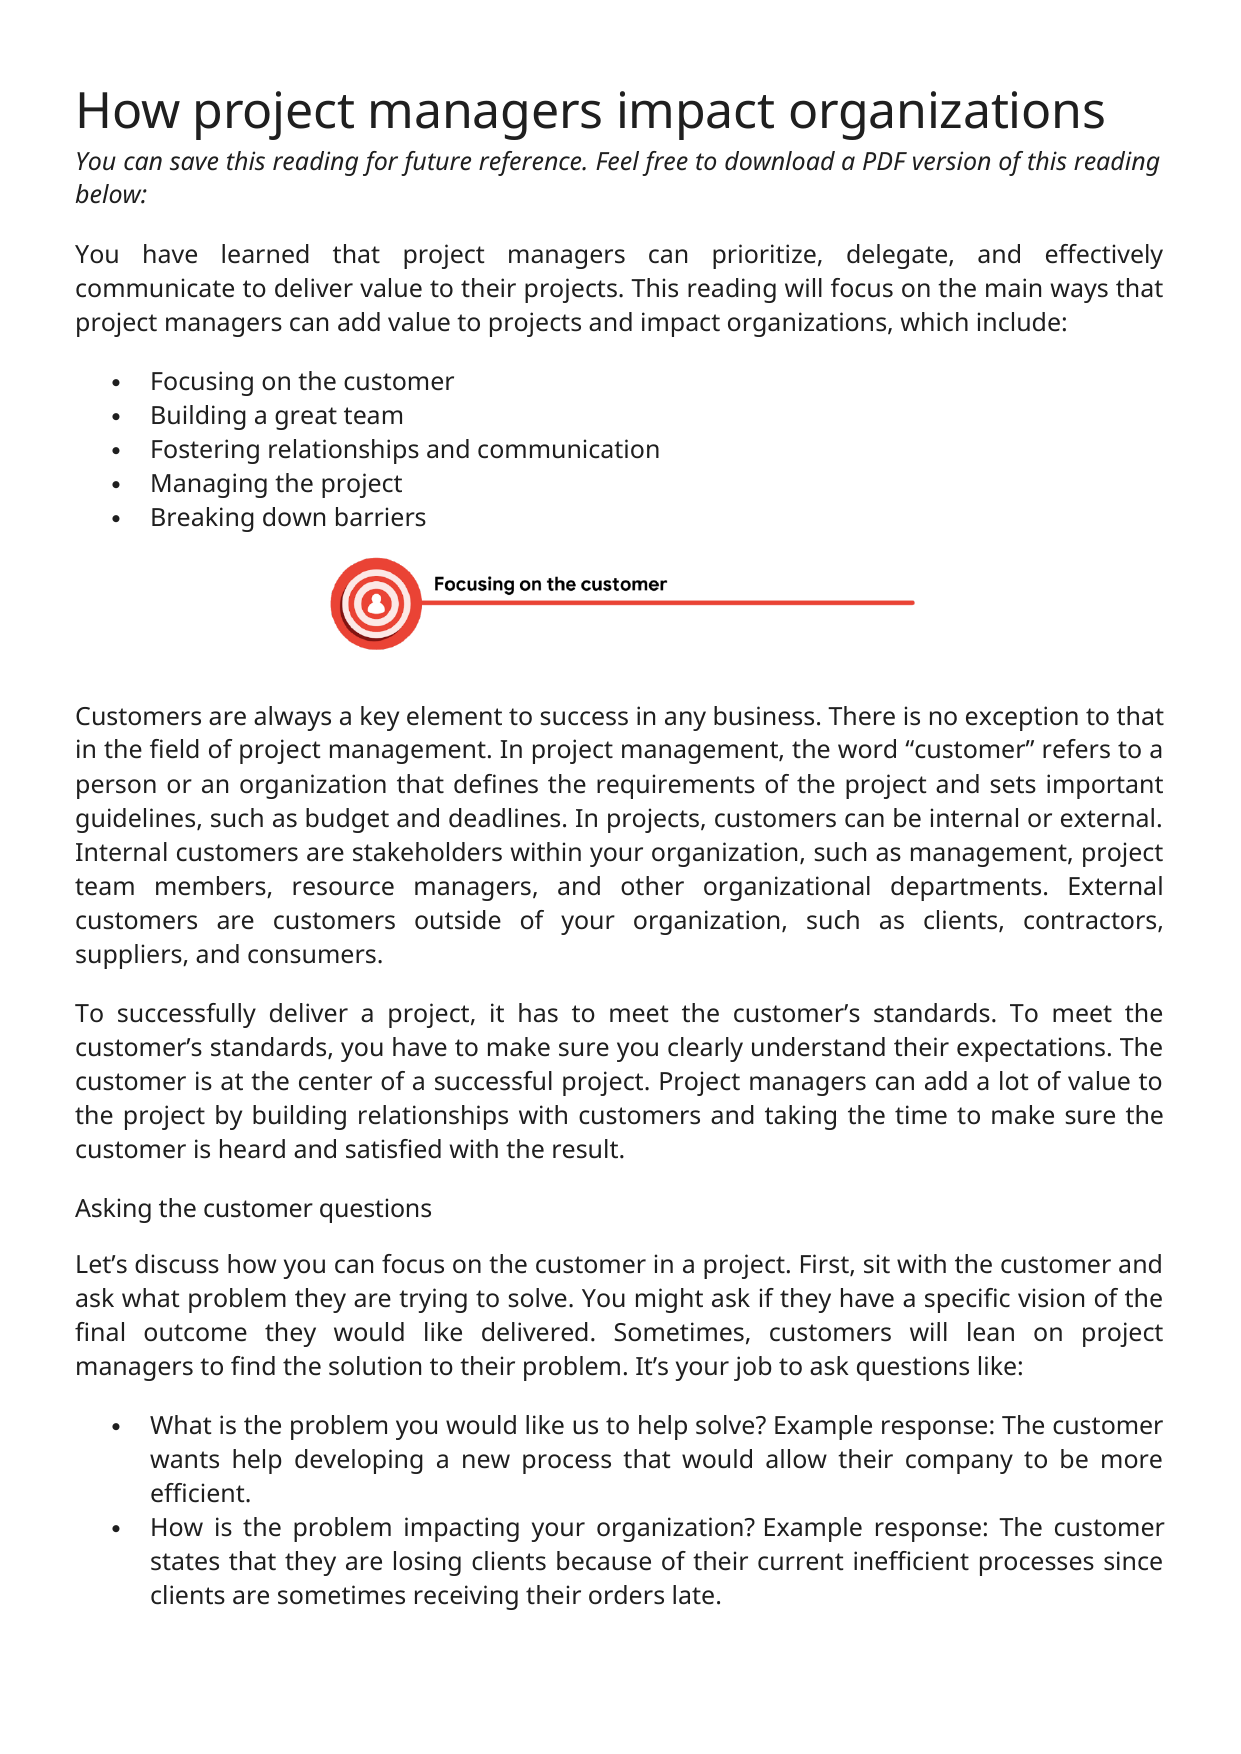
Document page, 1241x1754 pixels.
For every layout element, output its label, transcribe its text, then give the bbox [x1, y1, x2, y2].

subtitle Asking the customer questions [75, 1191, 1165, 1225]
list Managing the project [112, 466, 1165, 500]
text Customers are always a key element to success in any business. There is no exception to that in the field of project management. In project management, the word “customer” refers to a person or an organization that defines the requirements of the project and sets important guidelines, such as budget and deadlines. In projects, customers can be internal or external. Internal customers are stakeholders within your organization, such as management, project team members, resource managers, and other organizational departments. External customers are customers outside of your organization, such as clients, contractors, suppliers, and consumers. [75, 698, 1165, 971]
list Focusing on the customer [112, 363, 1165, 397]
subtitle How project managers impact organizations [75, 75, 1165, 143]
list Fostering relationships and communication [112, 432, 1165, 466]
picture [313, 533, 927, 680]
list How is the problem impacting your organization? Example response: The customer states that they are losing clients because of their current inefficient processes since clients are sometimes receiving their orders late. [112, 1510, 1165, 1612]
text Let’s discuss how you can focus on the customer in a project. First, sit with the customer and ask what problem they are trying to solve. You might ask if they have a specific vision of the final outcome they would like delivered. Sometimes, customers will lean on project managers to find the solution to their problem. It’s your job to ask questions like: [75, 1246, 1165, 1383]
list Building a great team [112, 397, 1165, 432]
list Breaking down barriers [112, 500, 1165, 534]
text You have learned that project managers can prioritize, delegate, and effectively communicate to deliver value to their projects. This reading will focus on the main ways that project managers can add value to projects and impact organizations, which include: [75, 236, 1165, 338]
list What is the problem you would like us to help solve? Example response: The customer wants help developing a new process that would allow their company to be more efficient. [112, 1408, 1165, 1510]
text To successfully deliver a project, it has to meet the customer’s standards. To meet the customer’s standards, you have to make sure you clearly understand their expectations. The customer is at the center of a successful project. Project managers can add a lot of value to the project by building relationships with customers and taking the time to make sure the customer is heard and satisfied with the result. [75, 996, 1165, 1166]
text You can save this reading for future reference. Feel free to download a PDF version of this reading below: [75, 143, 1165, 211]
